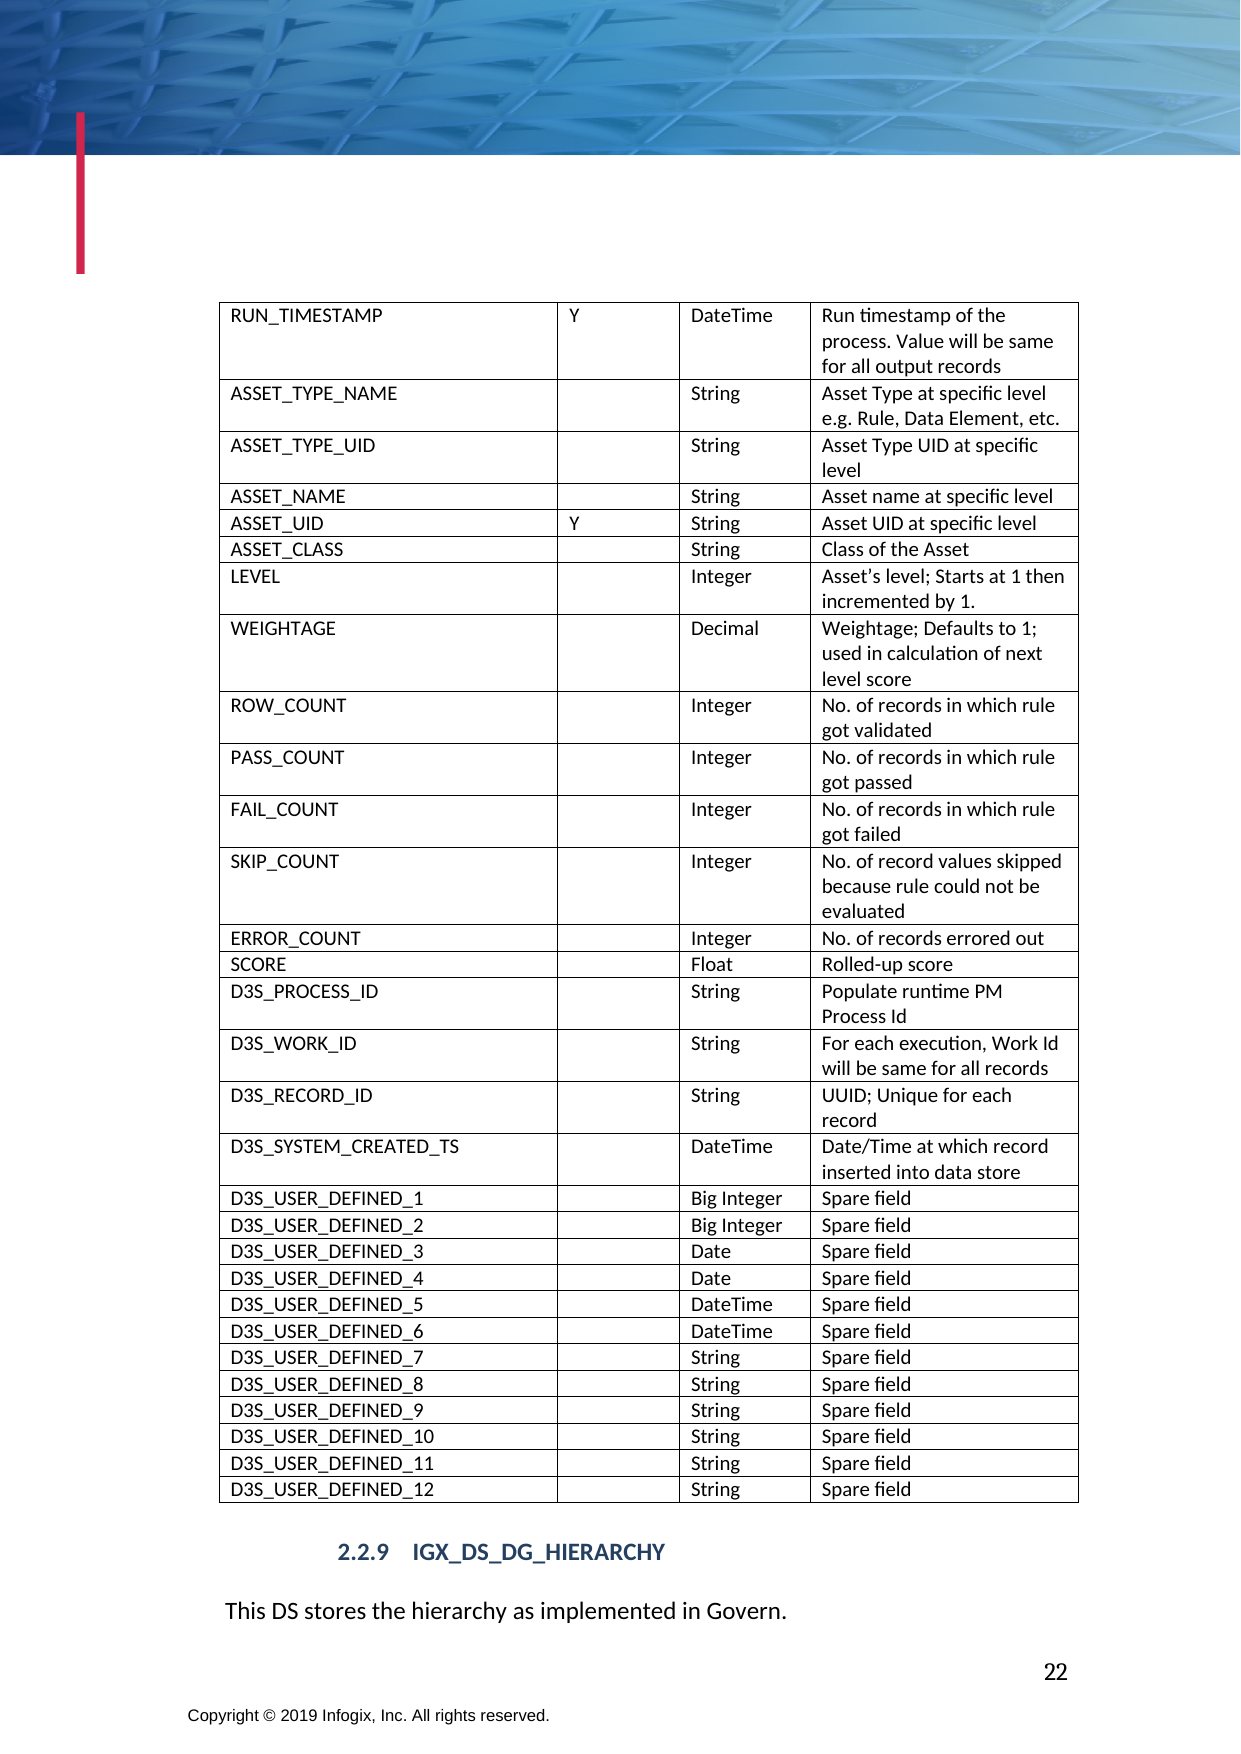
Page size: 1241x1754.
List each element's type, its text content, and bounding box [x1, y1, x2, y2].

table_cell [558, 432, 679, 483]
table_cell String [680, 537, 810, 562]
table_cell [558, 1371, 679, 1396]
table_cell D3S_PROCESS_ID [220, 978, 557, 1029]
table_cell Spare field [811, 1344, 1078, 1370]
table_cell [558, 796, 679, 847]
table_cell UUID; Unique for each record [811, 1082, 1078, 1133]
table_cell [558, 380, 679, 431]
table_cell ASSET_NAME [220, 484, 557, 509]
table_cell D3S_USER_DEFINED_8 [220, 1371, 557, 1396]
table_cell D3S_USER_DEFINED_5 [220, 1291, 557, 1317]
table_cell Decimal [680, 615, 810, 691]
text This DS stores the hierarchy as implemented in Govern. [225, 1595, 1068, 1626]
table_cell Asset Type UID at specific level [811, 432, 1078, 483]
table_cell [558, 978, 679, 1029]
table_cell String [680, 1082, 810, 1133]
table_cell ERROR_COUNT [220, 925, 557, 951]
table_cell D3S_USER_DEFINED_12 [220, 1477, 557, 1502]
table_cell [558, 1082, 679, 1133]
table_cell [558, 615, 679, 691]
table_cell Big Integer [680, 1212, 810, 1237]
table_cell [558, 1030, 679, 1081]
table_cell Integer [680, 925, 810, 951]
table_cell [558, 484, 679, 509]
table_cell [558, 1134, 679, 1184]
table_cell Y [558, 303, 679, 379]
table_cell [558, 1344, 679, 1370]
table_cell No. of records errored out [811, 925, 1078, 951]
table_cell No. of records in which rule got passed [811, 744, 1078, 795]
table_cell String [680, 1477, 810, 1502]
table_cell Float [680, 952, 810, 977]
table_cell String [680, 484, 810, 509]
table_cell Date [680, 1265, 810, 1290]
table_cell Spare field [811, 1291, 1078, 1317]
table_cell DateTime [680, 1134, 810, 1184]
table_cell FAIL_COUNT [220, 796, 557, 847]
table_cell Run timestamp of the process. Value will be same for all output records [811, 303, 1078, 379]
table_cell [558, 563, 679, 614]
table_cell D3S_WORK_ID [220, 1030, 557, 1081]
table_cell Spare field [811, 1318, 1078, 1343]
table_cell [558, 952, 679, 977]
table_cell Rolled-up score [811, 952, 1078, 977]
table_cell D3S_SYSTEM_CREATED_TS [220, 1134, 557, 1184]
table_cell Integer [680, 848, 810, 924]
table_cell Asset name at specific level [811, 484, 1078, 509]
table_cell String [680, 1397, 810, 1423]
table_cell Spare field [811, 1265, 1078, 1290]
table_cell Spare field [811, 1450, 1078, 1476]
table_cell Integer [680, 744, 810, 795]
table_cell Spare field [811, 1371, 1078, 1396]
table_cell Class of the Asset [811, 537, 1078, 562]
table_cell String [680, 1424, 810, 1449]
table_cell For each execution, Work Id will be same for all records [811, 1030, 1078, 1081]
table_cell String [680, 432, 810, 483]
table_cell D3S_USER_DEFINED_3 [220, 1239, 557, 1264]
table_cell String [680, 1371, 810, 1396]
table_cell No. of records in which rule got validated [811, 692, 1078, 743]
table_cell [558, 1318, 679, 1343]
table_cell LEVEL [220, 563, 557, 614]
table_cell Date/Time at which record inserted into data store [811, 1134, 1078, 1184]
table_cell [558, 1424, 679, 1449]
table_cell DateTime [680, 1291, 810, 1317]
table_cell Asset Type at specific level e.g. Rule, Data Element, etc. [811, 380, 1078, 431]
table_cell Big Integer [680, 1186, 810, 1211]
subtitle IGX_DS_DG_HIERARCHY [337, 1536, 1068, 1567]
table_cell String [680, 510, 810, 536]
table_cell [558, 1212, 679, 1237]
table_cell [558, 925, 679, 951]
table_cell String [680, 1344, 810, 1370]
table_cell Weightage; Defaults to 1; used in calculation of next level score [811, 615, 1078, 691]
table_cell [558, 1477, 679, 1502]
table_cell RUN_TIMESTAMP [220, 303, 557, 379]
table_cell DateTime [680, 303, 810, 379]
table_cell ROW_COUNT [220, 692, 557, 743]
table_cell ASSET_TYPE_NAME [220, 380, 557, 431]
table_cell No. of records in which rule got failed [811, 796, 1078, 847]
table_cell Populate runtime PM Process Id [811, 978, 1078, 1029]
table_cell [558, 744, 679, 795]
table_cell String [680, 1030, 810, 1081]
table_cell PASS_COUNT [220, 744, 557, 795]
table_cell Spare field [811, 1397, 1078, 1423]
table_cell [558, 1239, 679, 1264]
table_cell D3S_RECORD_ID [220, 1082, 557, 1133]
table_cell [558, 1450, 679, 1476]
table_cell [558, 1265, 679, 1290]
table_cell D3S_USER_DEFINED_11 [220, 1450, 557, 1476]
table_cell D3S_USER_DEFINED_10 [220, 1424, 557, 1449]
table_cell WEIGHTAGE [220, 615, 557, 691]
table_cell D3S_USER_DEFINED_2 [220, 1212, 557, 1237]
table_cell SCORE [220, 952, 557, 977]
table_cell ASSET_UID [220, 510, 557, 536]
table_cell Spare field [811, 1424, 1078, 1449]
table_cell D3S_USER_DEFINED_1 [220, 1186, 557, 1211]
table_cell Spare field [811, 1477, 1078, 1502]
table_cell [558, 1397, 679, 1423]
table_cell Asset UID at specific level [811, 510, 1078, 536]
table_cell String [680, 380, 810, 431]
table_cell [558, 1291, 679, 1317]
table_cell D3S_USER_DEFINED_9 [220, 1397, 557, 1423]
table_cell String [680, 1450, 810, 1476]
table_cell Date [680, 1239, 810, 1264]
table_cell ASSET_CLASS [220, 537, 557, 562]
table_cell Y [558, 510, 679, 536]
table_cell Integer [680, 563, 810, 614]
table_cell DateTime [680, 1318, 810, 1343]
table_cell [558, 537, 679, 562]
table_cell Asset’s level; Starts at 1 then incremented by 1. [811, 563, 1078, 614]
table_cell D3S_USER_DEFINED_6 [220, 1318, 557, 1343]
table_cell D3S_USER_DEFINED_4 [220, 1265, 557, 1290]
table_cell [558, 692, 679, 743]
table_cell Spare field [811, 1212, 1078, 1237]
table_cell String [680, 978, 810, 1029]
table_cell ASSET_TYPE_UID [220, 432, 557, 483]
table_cell [558, 848, 679, 924]
table_cell Integer [680, 692, 810, 743]
table_cell No. of record values skipped because rule could not be evaluated [811, 848, 1078, 924]
table_cell D3S_USER_DEFINED_7 [220, 1344, 557, 1370]
table_cell Spare field [811, 1186, 1078, 1211]
table_cell Spare field [811, 1239, 1078, 1264]
picture [0, 0, 1241, 302]
table_cell Integer [680, 796, 810, 847]
table_cell SKIP_COUNT [220, 848, 557, 924]
table_cell [558, 1186, 679, 1211]
